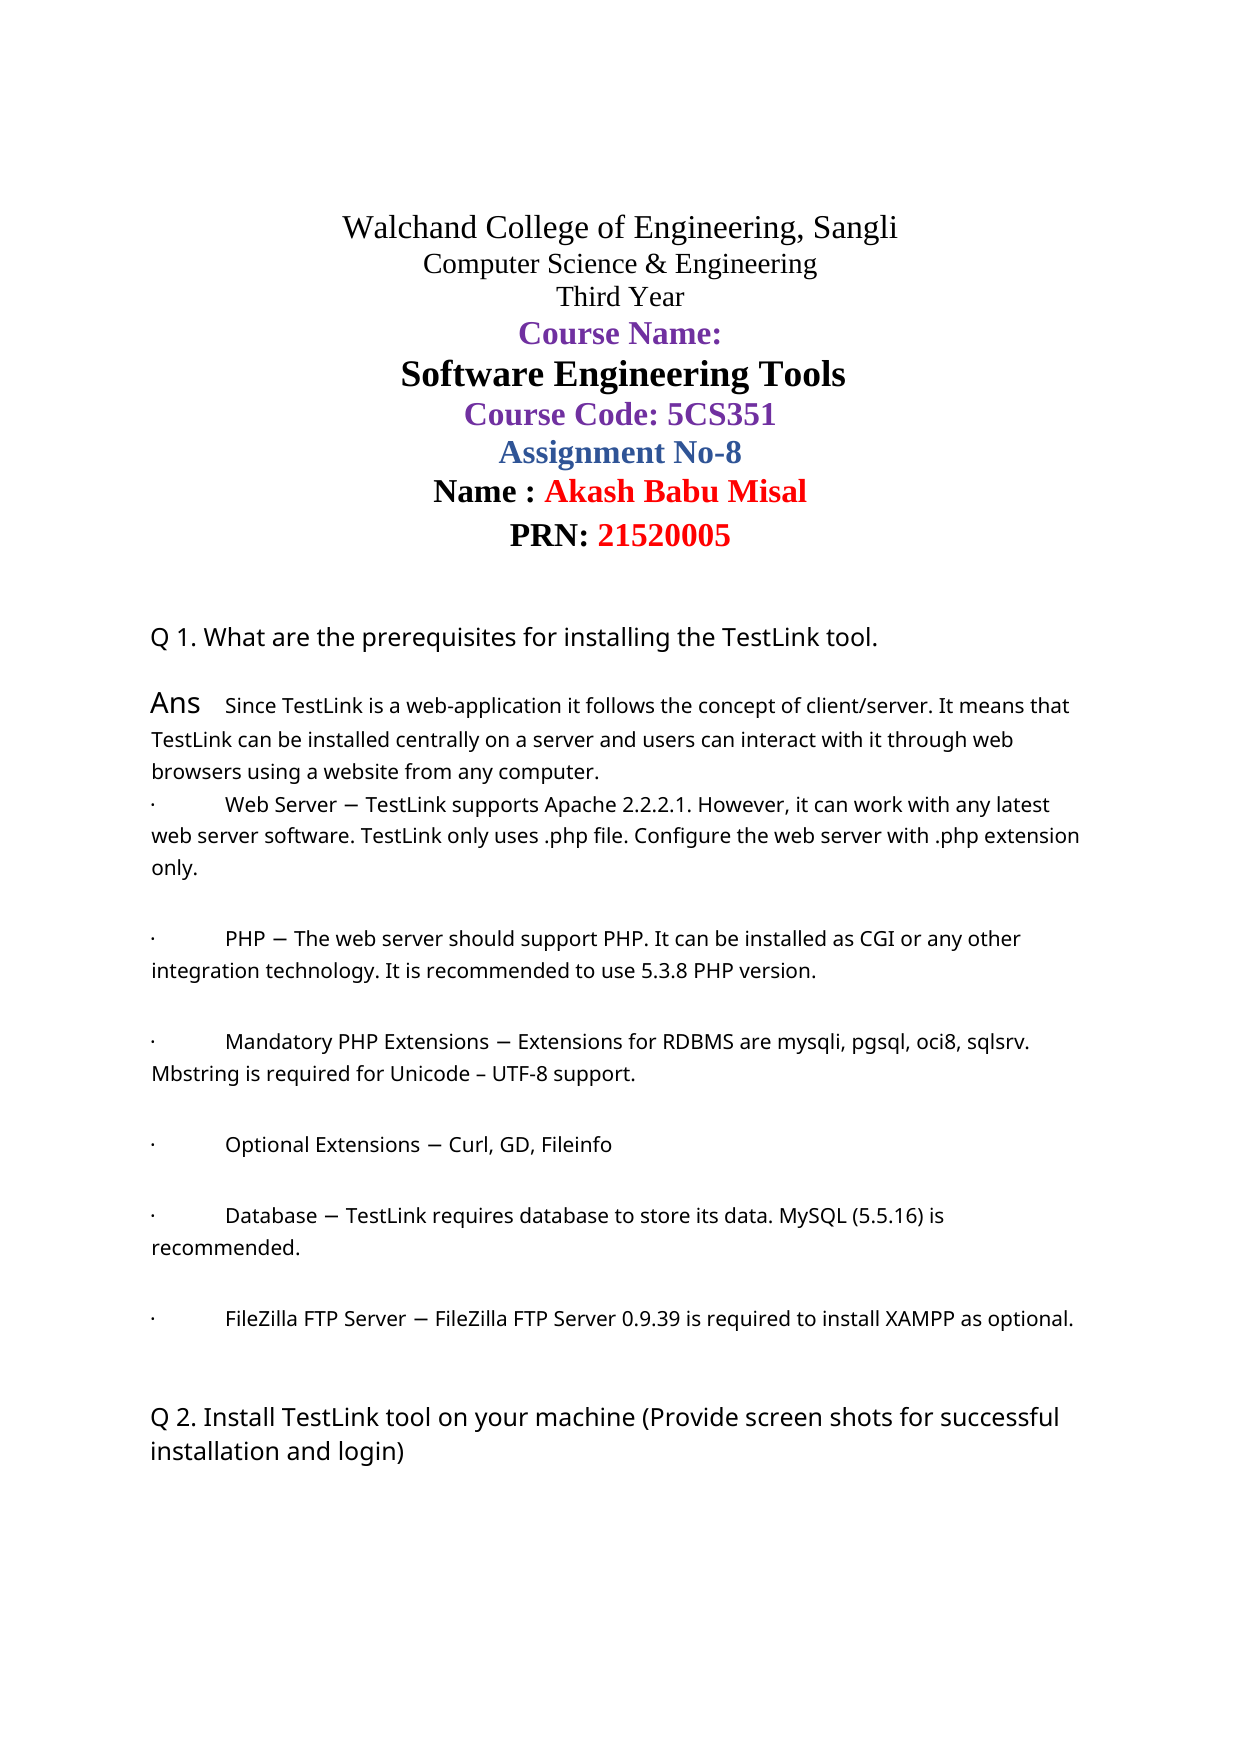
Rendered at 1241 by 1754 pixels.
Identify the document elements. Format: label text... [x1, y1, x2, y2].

text Computer Science & Engineering [150, 246, 1090, 279]
text PRN: 21520005 [150, 515, 1090, 553]
text Software Engineering Tools [150, 351, 1090, 394]
text Assignment No-8 [150, 433, 1090, 471]
text Third Year [150, 279, 1090, 313]
text Walchand College of Engineering, Sangli [150, 207, 1090, 246]
text · FileZilla FTP Server − FileZilla FTP Server 0.9.39 is required to install XAMPP as optional. [150, 1304, 1090, 1333]
text · PHP − The web server should support PHP. It can be installed as CGI or any other integration technology. It is recommended to use 5.3.8 PHP version. [150, 924, 1090, 984]
text · Mandatory PHP Extensions − Extensions for RDBMS are mysqli, pgsql, oci8, sqlsrv. Mbstring is required for Unicode – UTF-8 support. [150, 1027, 1090, 1087]
text Name : Akash Babu Misal [150, 471, 1090, 509]
text Q 1. What are the prerequisites for installing the TestLink tool. [150, 619, 1090, 653]
text Course Name: [150, 313, 1090, 351]
text Q 2. Install TestLink tool on your machine (Provide screen shots for successful installation and login) [150, 1400, 1090, 1468]
text Course Code: 5CS351 [150, 394, 1090, 433]
text · Database − TestLink requires database to store its data. MySQL (5.5.16) is recommended. [150, 1201, 1090, 1262]
text Ans Since TestLink is a web-application it follows the concept of client/server. It means that TestLink can be installed centrally on a server and users can interact with it through web browsers using a website from any computer. [150, 682, 1090, 785]
text · Optional Extensions − Curl, GD, Fileinfo [150, 1130, 1090, 1159]
text · Web Server − TestLink supports Apache 2.2.2.1. However, it can work with any latest web server software. TestLink only uses .php file. Configure the web server with .php extension only. [150, 790, 1090, 882]
